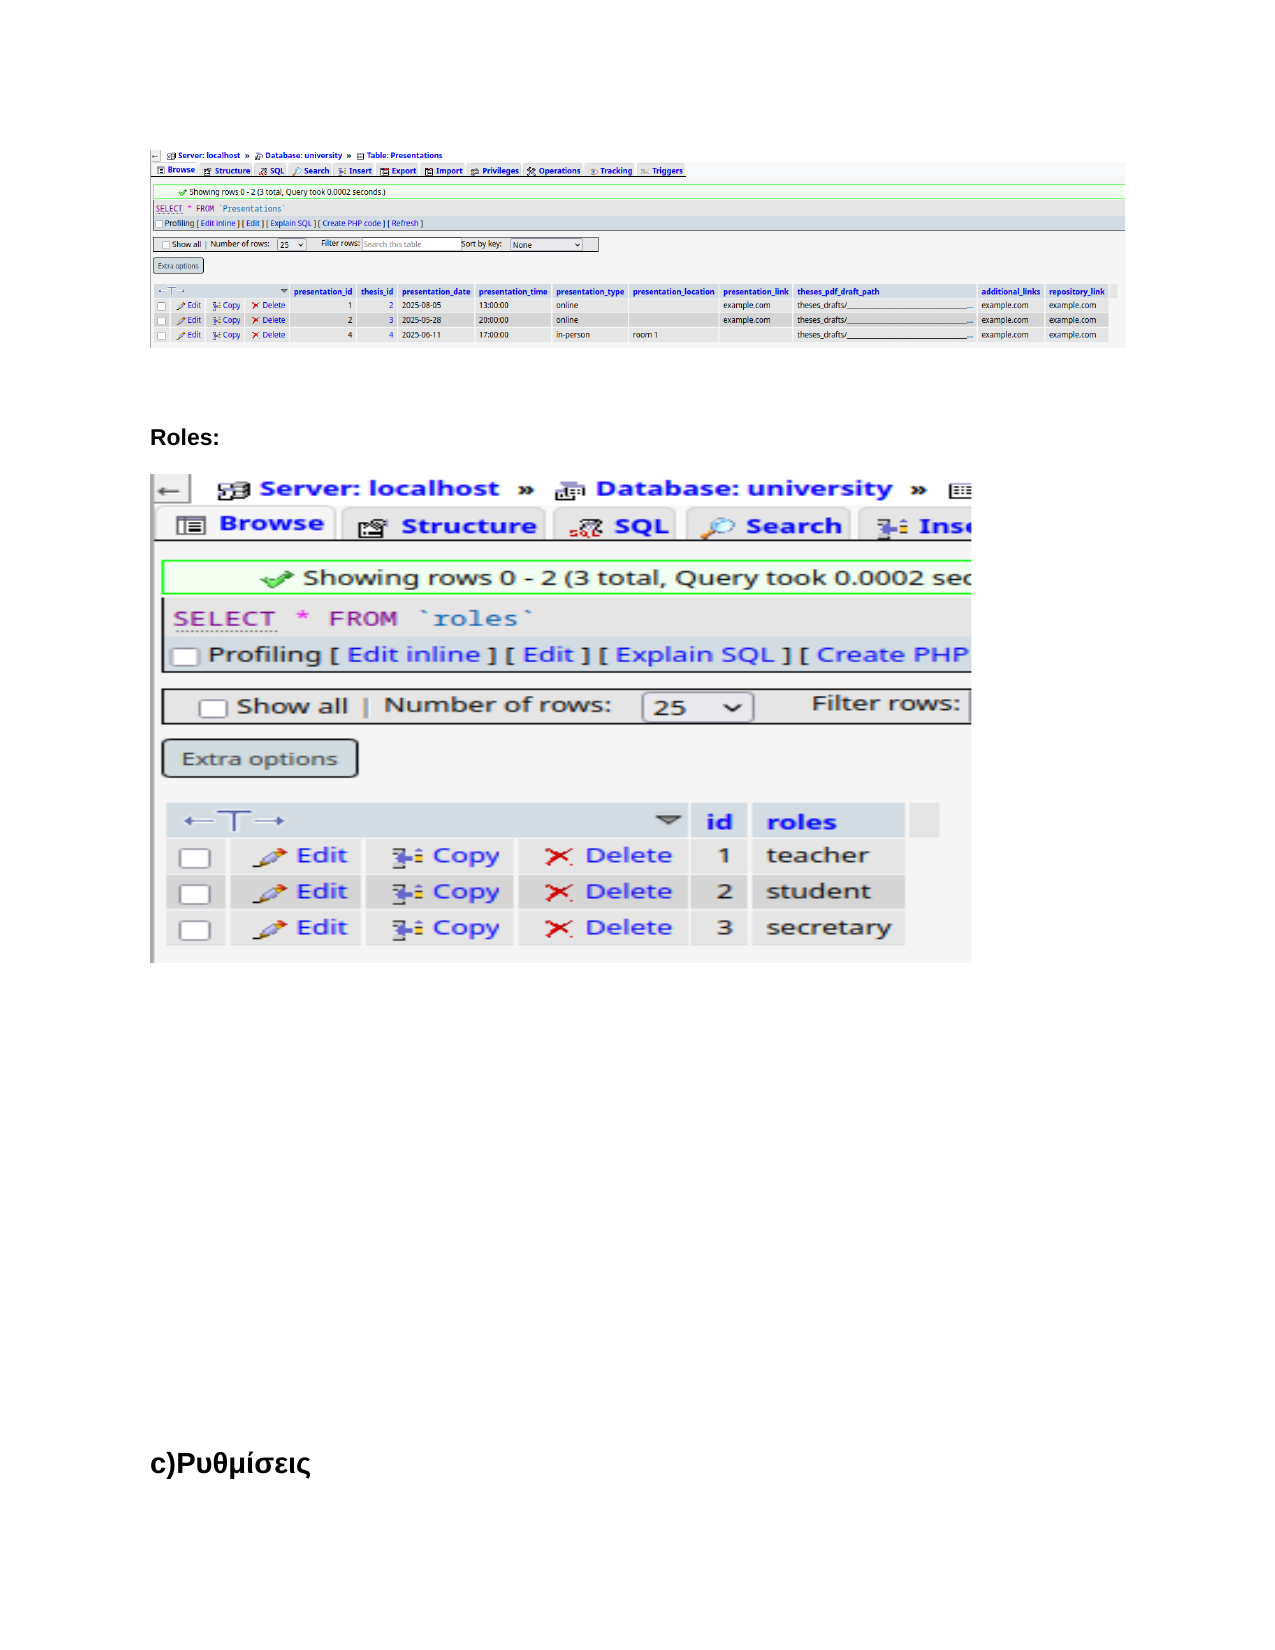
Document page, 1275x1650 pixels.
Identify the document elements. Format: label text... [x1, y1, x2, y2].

text Roles: [150, 424, 1125, 450]
picture [150, 474, 972, 963]
picture [150, 150, 1125, 348]
text c)Ρυθμίσεις [150, 1446, 1125, 1480]
